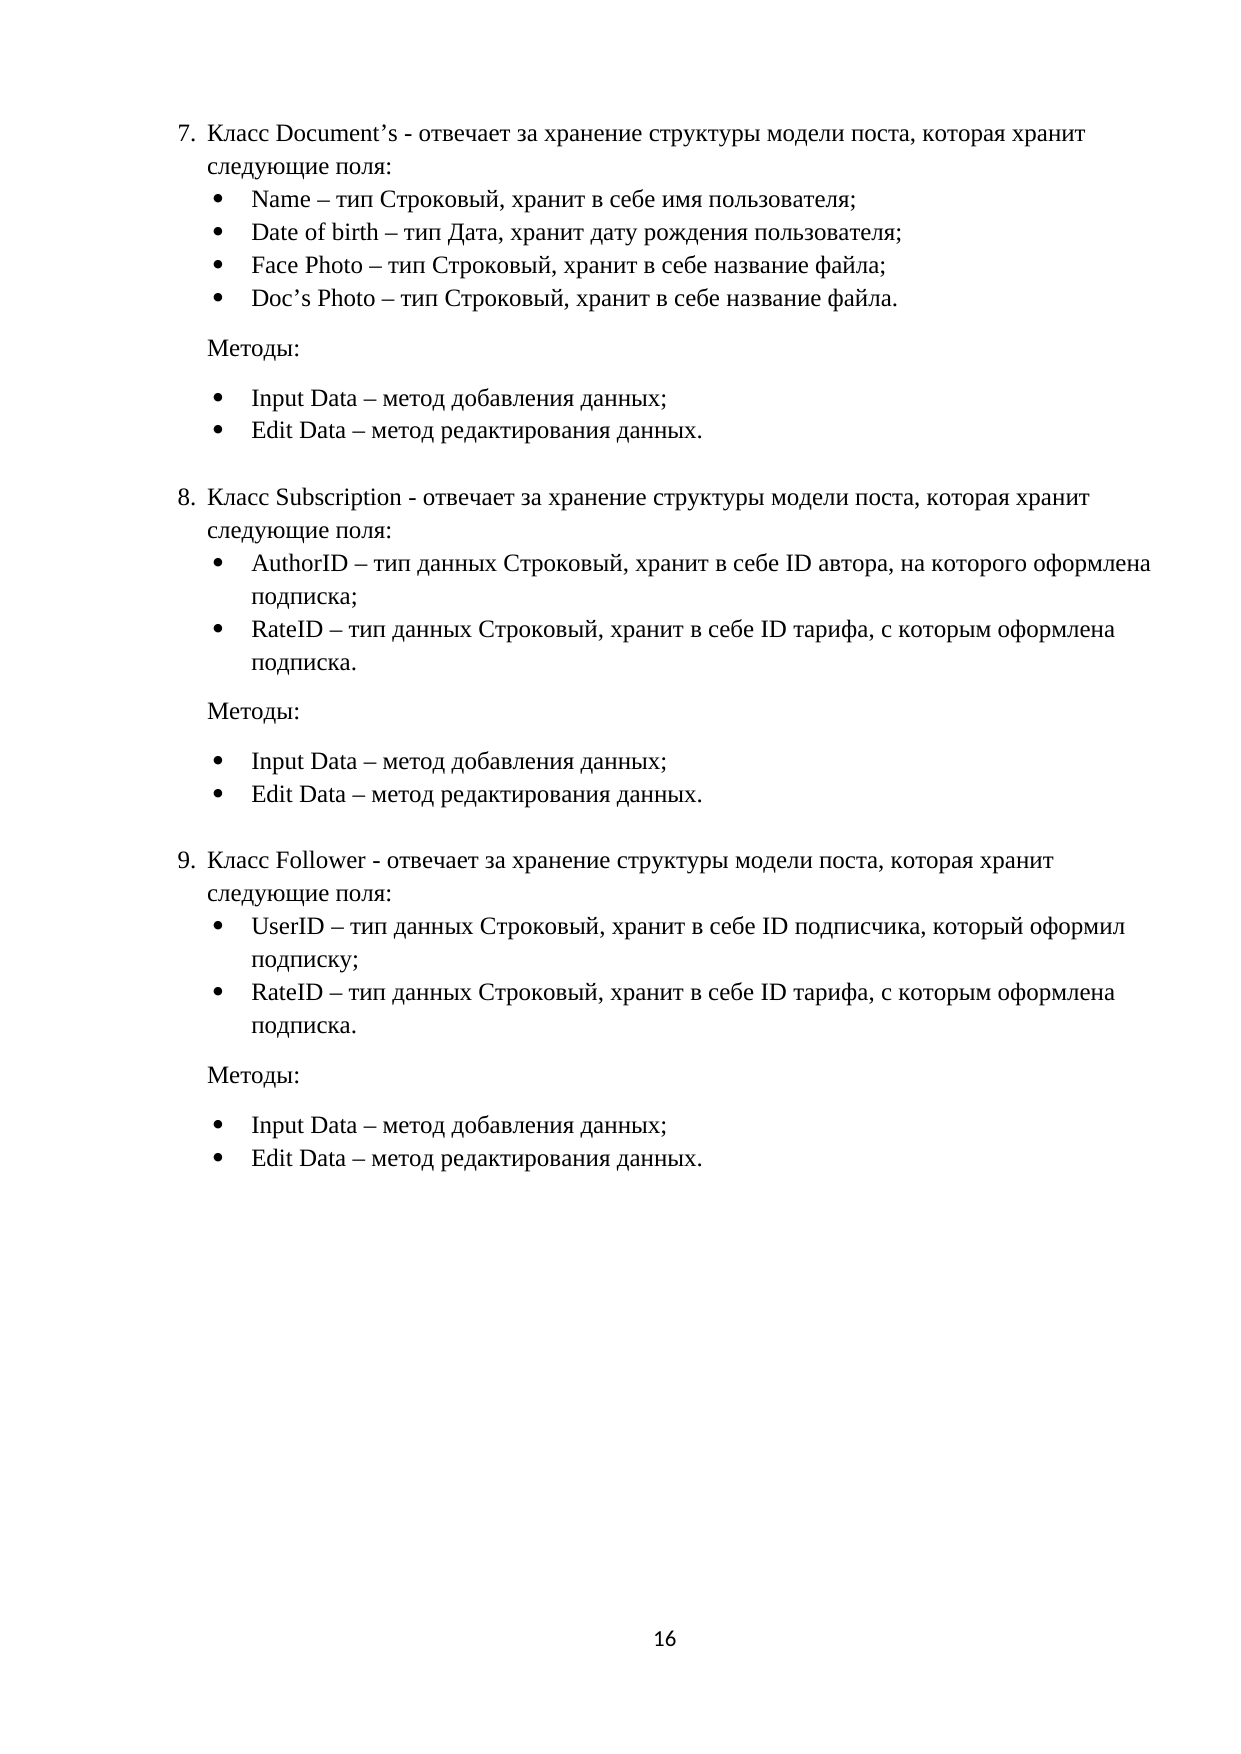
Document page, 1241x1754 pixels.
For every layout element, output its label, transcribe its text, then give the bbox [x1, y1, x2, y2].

list Edit Data – метод редактирования данных. [213, 1143, 1152, 1171]
list UserID – тип данных Строковый, хранит в себе ID подписчика, который оформил подписку; [213, 911, 1152, 973]
list Input Data – метод добавления данных; [213, 746, 1152, 775]
list Doc’s Photo – тип Строковый, хранит в себе название файла. [213, 283, 1152, 312]
list RateID – тип данных Строковый, хранит в себе ID тарифа, с которым оформлена подписка. [213, 977, 1152, 1039]
list Name – тип Строковый, хранит в себе имя пользователя; [213, 184, 1152, 213]
text Методы: [207, 1060, 1152, 1089]
list Date of birth – тип Дата, хранит дату рождения пользователя; [213, 217, 1152, 246]
list Face Photo – тип Строковый, хранит в себе название файла; [213, 250, 1152, 279]
list Класс Document’s - отвечает за хранение структуры модели поста, которая хранит следующие поля: [177, 118, 1152, 180]
list Класс Subscription - отвечает за хранение структуры модели поста, которая хранит следующие поля: [177, 482, 1152, 543]
list Класс Follower - отвечает за хранение структуры модели поста, которая хранит следующие поля: [177, 845, 1152, 907]
list Input Data – метод добавления данных; [213, 383, 1152, 411]
list RateID – тип данных Строковый, хранит в себе ID тарифа, с которым оформлена подписка. [213, 614, 1152, 676]
text Методы: [207, 696, 1152, 725]
text Методы: [207, 333, 1152, 362]
list Edit Data – метод редактирования данных. [213, 779, 1152, 808]
list Input Data – метод добавления данных; [213, 1110, 1152, 1138]
list AuthorID – тип данных Строковый, хранит в себе ID автора, на которого оформлена подписка; [213, 548, 1152, 609]
list Edit Data – метод редактирования данных. [213, 416, 1152, 444]
